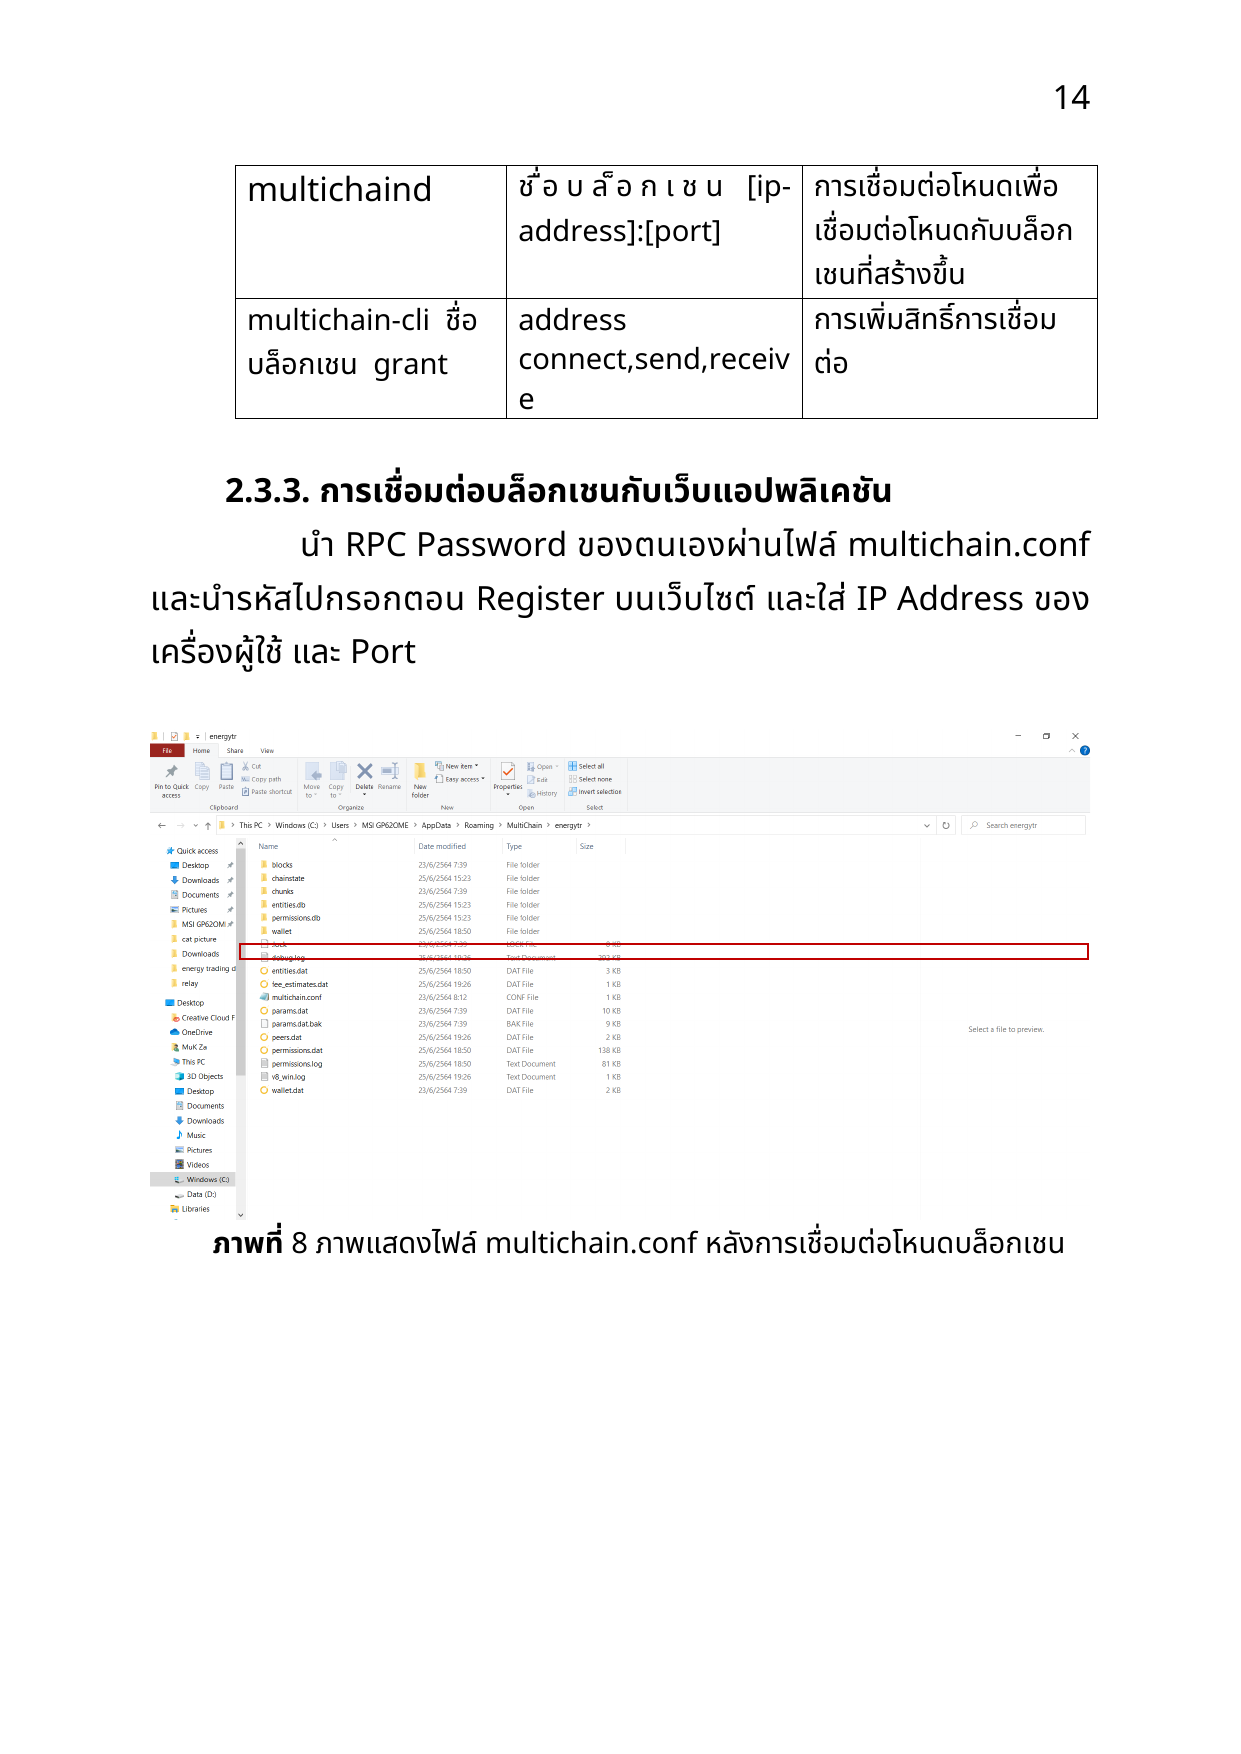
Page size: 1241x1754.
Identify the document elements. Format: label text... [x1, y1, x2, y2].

text ภาพที่ 8 ภาพแสดงไฟล์ multichain.conf หลังการเชื่อมต่อโหนดบล็อกเชน [150, 1222, 1090, 1267]
table_cell การเพิ่มสิทธิ์การเชื่อมต่อ [803, 299, 1097, 418]
text นำ RPC Password ของตนเองผ่านไฟล์ multichain.conf และนำรหัสไปกรอกตอน Register บนเว็บไซต์ และใส่ IP Address ของเครื่องผู้ใช้ และ Port [150, 521, 1090, 679]
table_cell multichain-cli ชื่อบล็อกเชน grant [236, 299, 506, 418]
text 2.3.3. การเชื่อมต่อบล็อกเชนกับเว็บแอปพลิเคชัน [150, 467, 1090, 518]
table_cell multichaind [236, 166, 506, 298]
table_cell ชื่อบล็อกเชน [ip-address]:[port] [507, 166, 802, 298]
table_cell การเชื่อมต่อโหนดเพื่อเชื่อมต่อโหนดกับบล็อกเชนที่สร้างขึ้น [803, 166, 1097, 298]
picture [150, 729, 1091, 1220]
table_cell address connect,send,receive [507, 299, 802, 418]
